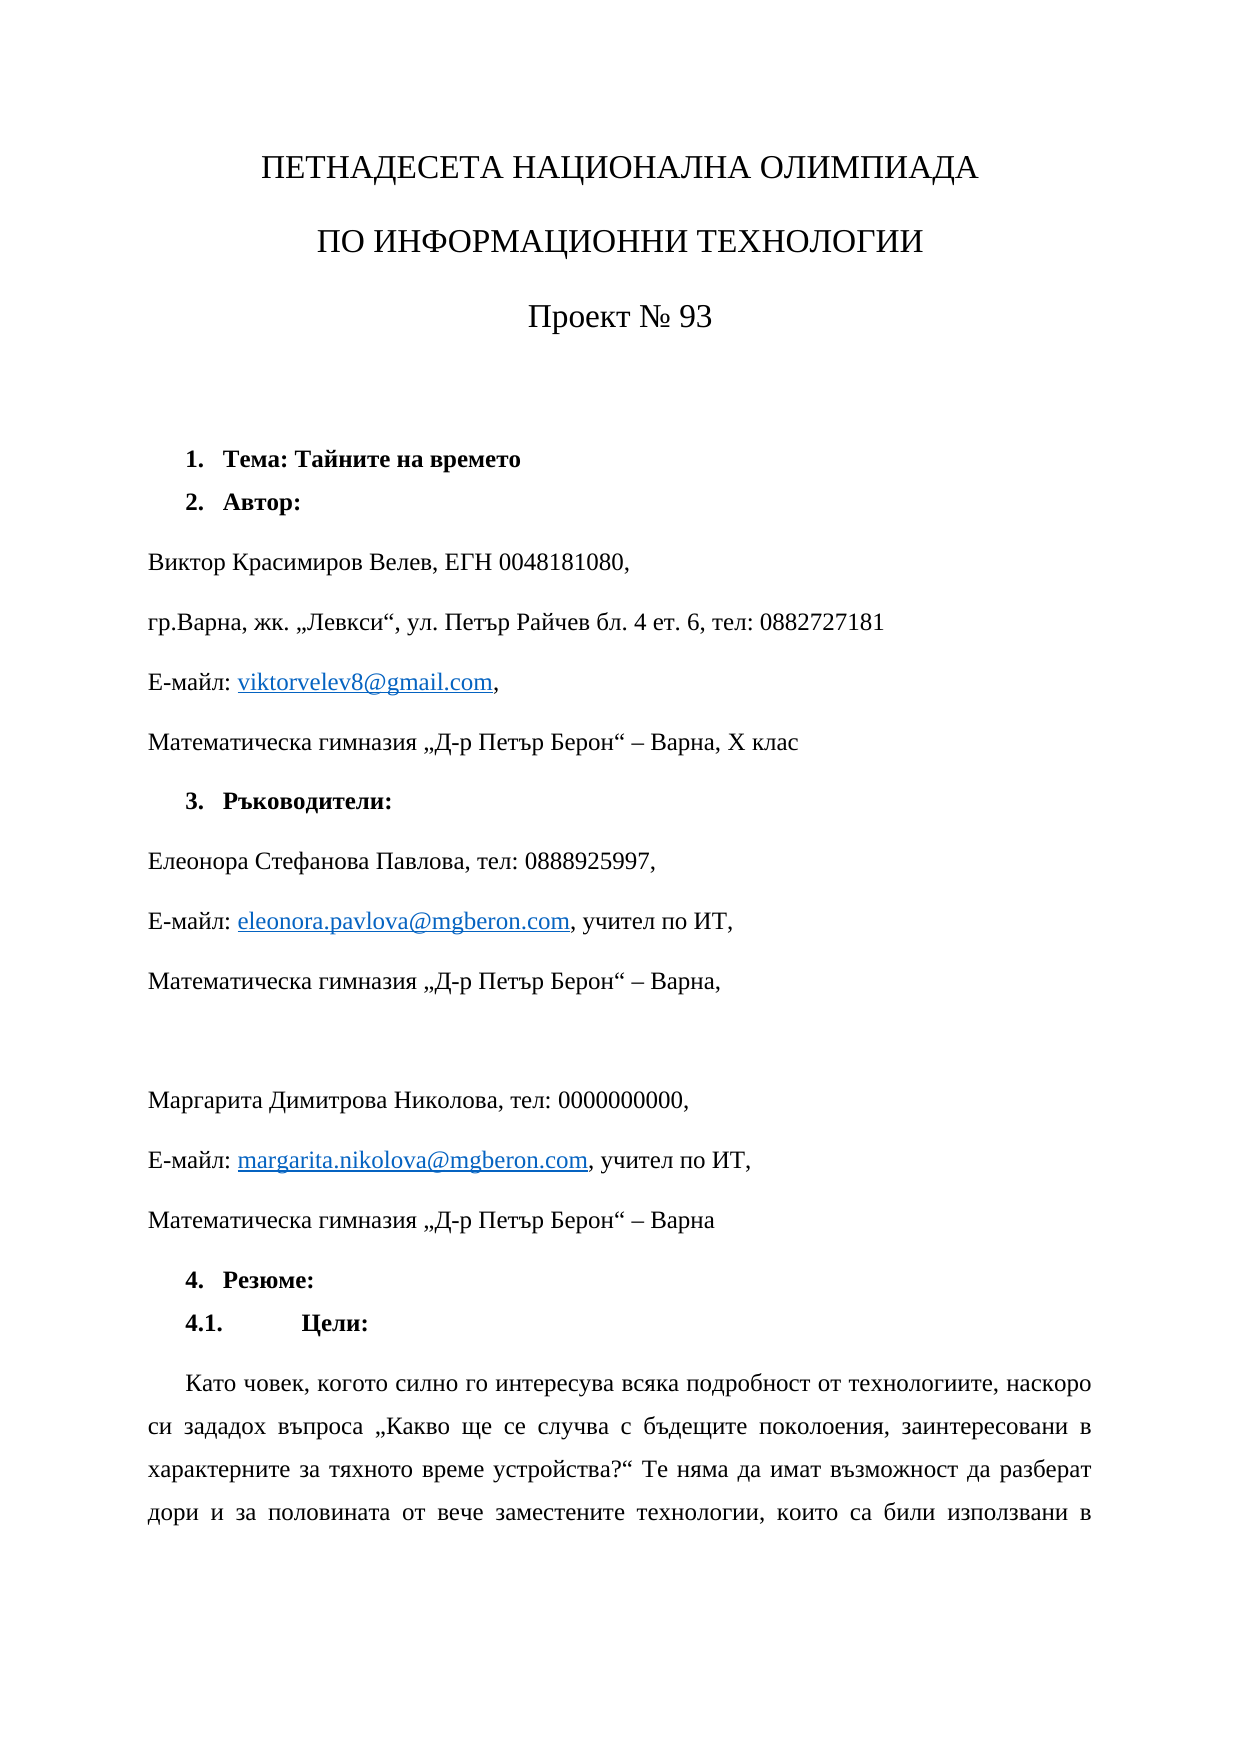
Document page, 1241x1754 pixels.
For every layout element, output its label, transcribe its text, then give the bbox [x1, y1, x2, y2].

text ПЕТНАДЕСЕТА НАЦИОНАЛНА ОЛИМПИАДА [148, 148, 1093, 186]
text Е-майл: viktorvelev8@gmail.com, [148, 667, 1093, 696]
list Автор: [185, 487, 1093, 516]
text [148, 1368, 1093, 1526]
text Математическа гимназия „Д-р Петър Берон“ – Варна, [148, 966, 1093, 994]
text Математическа гимназия „Д-р Петър Берон“ – Варна, X клас [148, 727, 1093, 755]
text Математическа гимназия „Д-р Петър Берон“ – Варна [148, 1205, 1093, 1234]
text гр.Варна, жк. „Левкси“, ул. Петър Райчев бл. 4 ет. 6, тел: 0882727181 [148, 607, 1093, 636]
list Резюме: [185, 1265, 1093, 1293]
text Е-майл: margarita.nikolova@mgberon.com, учител по ИТ, [148, 1145, 1093, 1174]
text Виктор Красимиров Велев, ЕГН 0048181080, [148, 547, 1093, 576]
text Маргарита Димитрова Николова, тел: 0000000000, [148, 1085, 1093, 1114]
list Тема: Тайните на времето [185, 444, 1093, 473]
text Е-майл: eleonora.pavlova@mgberon.com, учител по ИТ, [148, 906, 1093, 935]
text Елеонора Стефанова Павлова, тел: 0888925997, [148, 846, 1093, 875]
text Проект № 93 [148, 296, 1093, 334]
list Цели: [185, 1308, 1093, 1337]
text ПО ИНФОРМАЦИОННИ ТЕХНОЛОГИИ [148, 222, 1093, 260]
list Ръководители: [185, 786, 1093, 815]
